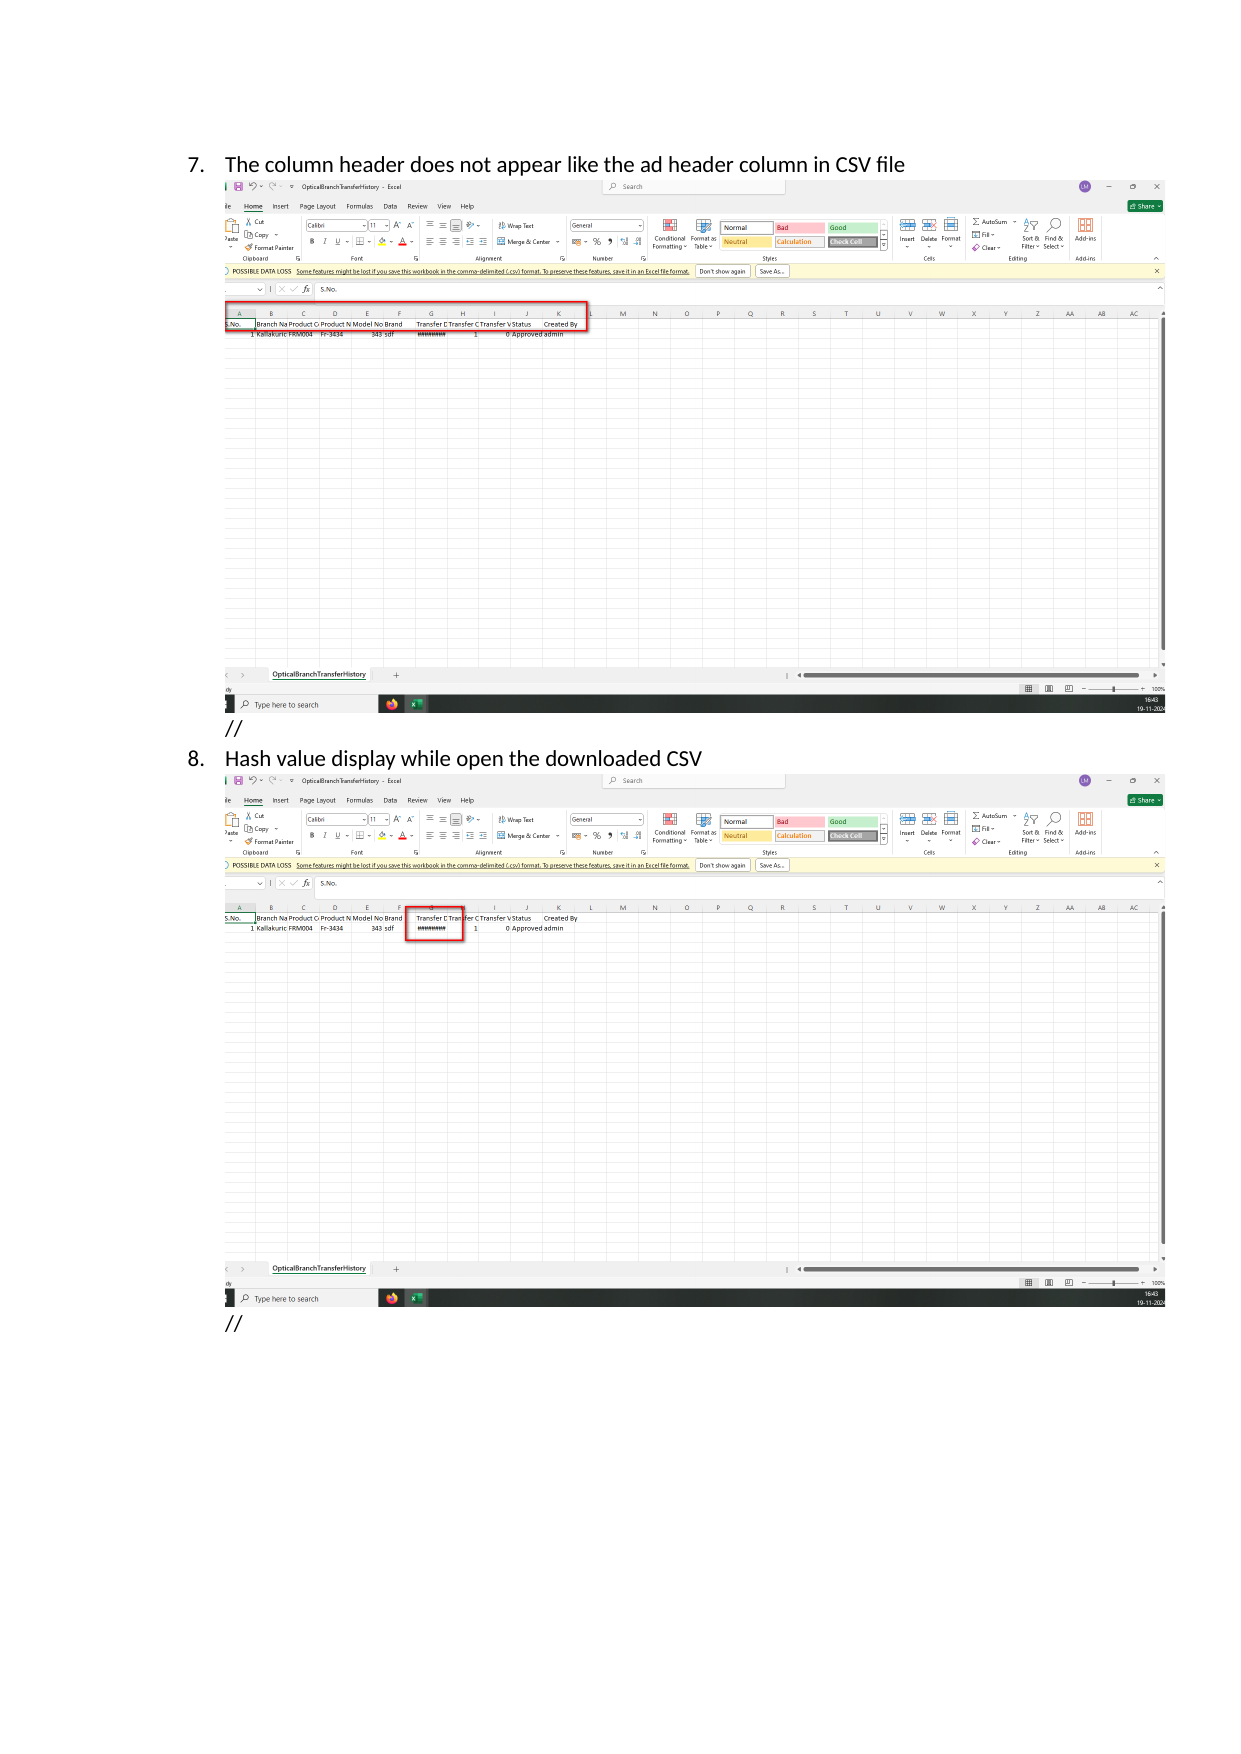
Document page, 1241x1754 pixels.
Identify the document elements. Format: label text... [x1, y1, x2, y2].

picture [225, 180, 1166, 713]
picture [225, 774, 1166, 1307]
